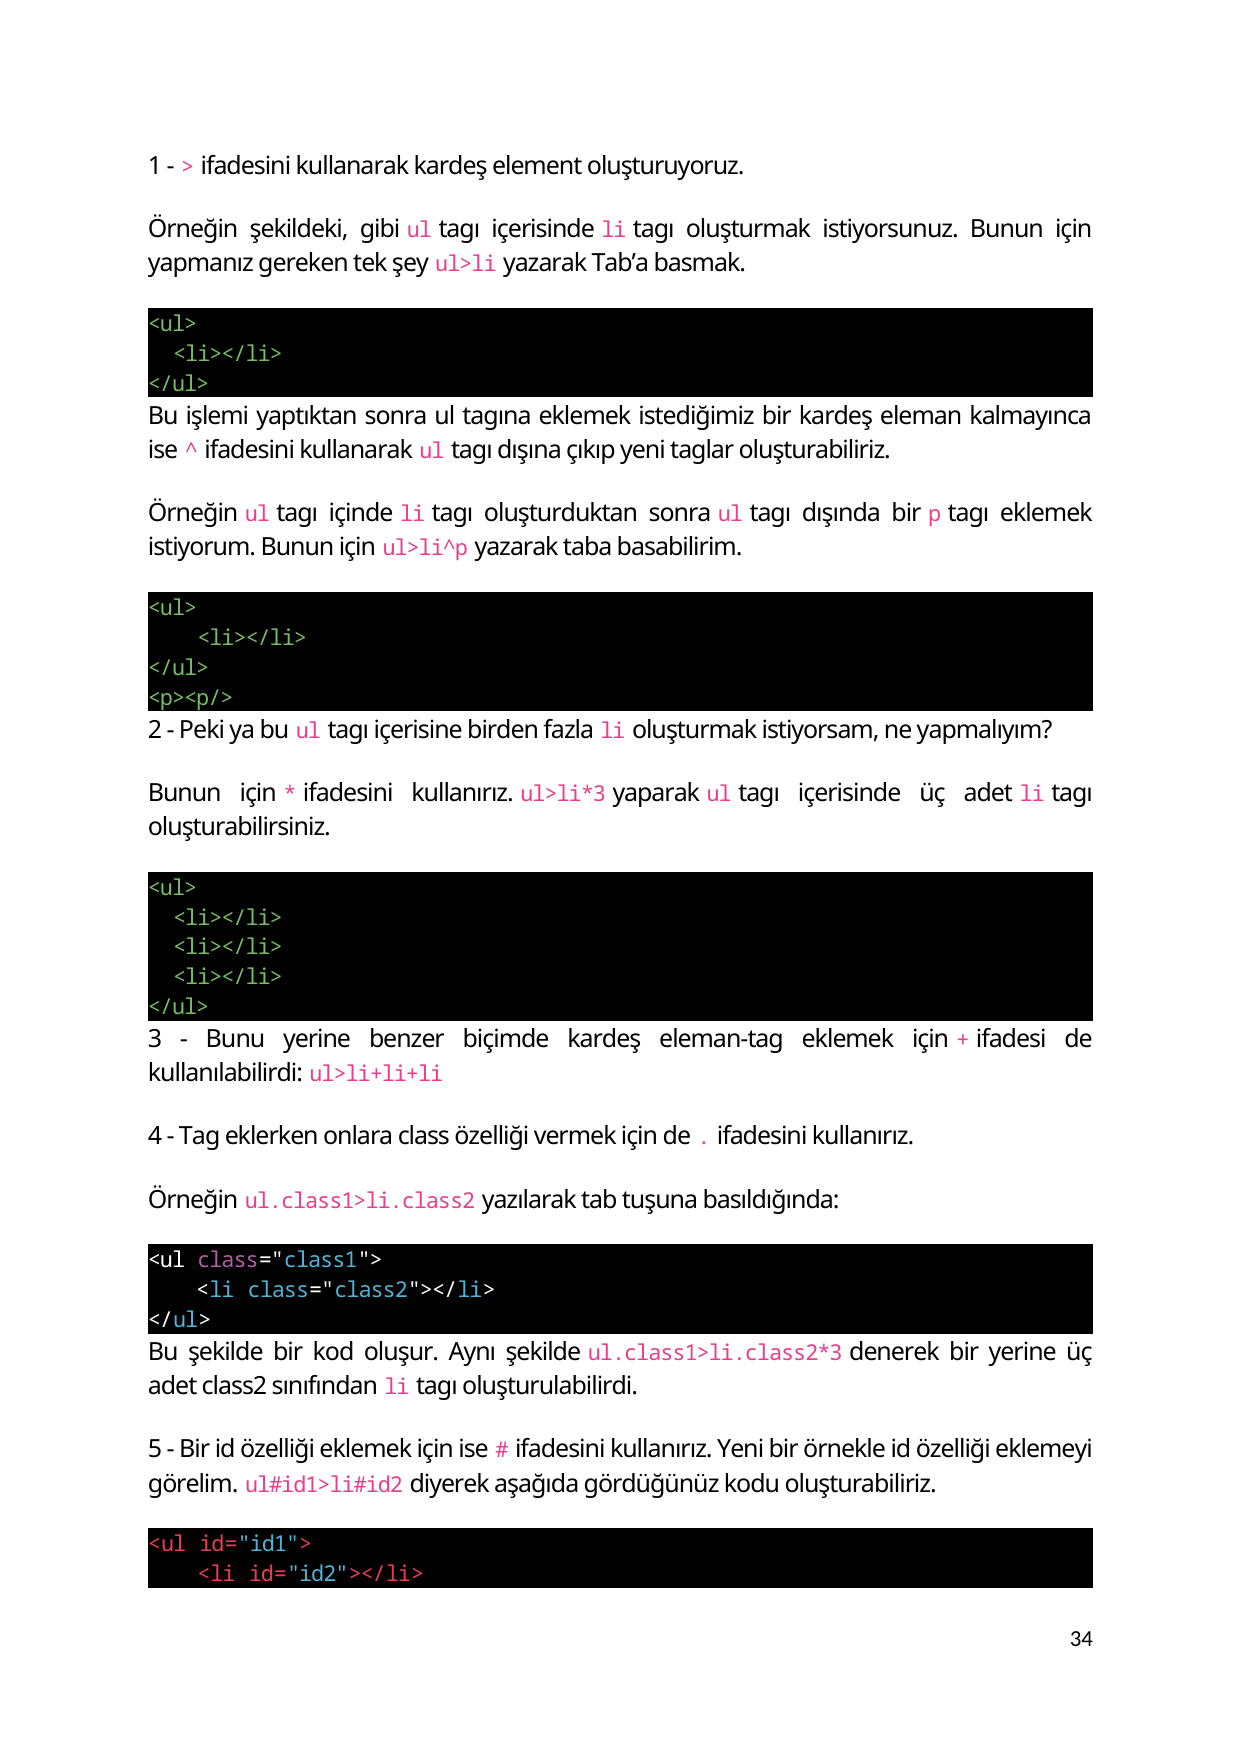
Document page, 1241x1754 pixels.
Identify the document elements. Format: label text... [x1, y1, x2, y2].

text <ul> [148, 308, 1093, 338]
text Örneğin ul tagı içinde li tagı oluşturduktan sonra ul tagı dışında bir p tagı eklemek istiyorum. Bunun için ul>li^p yazarak taba basabilirim. [148, 495, 1093, 563]
text </ul> [148, 368, 1093, 397]
text <ul> [148, 872, 1093, 902]
text </ul> [148, 652, 1093, 681]
text </ul> [148, 991, 1093, 1021]
text <ul id="id1"> [148, 1528, 1093, 1558]
text <ul class="class1"> [148, 1244, 1093, 1274]
text Bunun için * ifadesini kullanırız. ul>li*3 yaparak ul tagı içerisinde üç adet li tagı oluşturabilirsiniz. [148, 774, 1093, 843]
text Bu işlemi yaptıktan sonra ul tagına eklemek istediğimiz bir kardeş eleman kalmayınca ise ^ ifadesini kullanarak ul tagı dışına çıkıp yeni taglar oluşturabiliriz. [148, 397, 1093, 466]
text Örneğin ul.class1>li.class2 yazılarak tab tuşuna basıldığında: [148, 1181, 1093, 1215]
text 3 - Bunu yerine benzer biçimde kardeş eleman-tag eklemek için + ifadesi de kullanılabilirdi: ul>li+li+li [148, 1021, 1093, 1089]
text Örneğin şekildeki, gibi ul tagı içerisinde li tagı oluşturmak istiyorsunuz. Bunun için yapmanız gereken tek şey ul>li yazarak Tab’a basmak. [148, 211, 1093, 279]
text <li></li> [148, 931, 1093, 961]
text 4 - Tag eklerken onlara class özelliği vermek için de . ifadesini kullanırız. [148, 1118, 1093, 1152]
text <li></li> [148, 622, 1093, 652]
text 1 - > ifadesini kullanarak kardeş element oluşturuyoruz. [148, 148, 1093, 182]
text <li></li> [148, 902, 1093, 931]
text <p><p/> [148, 681, 1093, 711]
text <li class="class2"></li> [148, 1274, 1093, 1304]
text <li></li> [148, 961, 1093, 991]
text 5 - Bir id özelliği eklemek için ise # ifadesini kullanırız. Yeni bir örnekle id özelliği eklemeyi görelim. ul#id1>li#id2 diyerek aşağıda gördüğünüz kodu oluşturabiliriz. [148, 1431, 1093, 1499]
text Bu şekilde bir kod oluşur. Aynı şekilde ul.class1>li.class2*3 denerek bir yerine üç adet class2 sınıfından li tagı oluşturulabilirdi. [148, 1334, 1093, 1402]
text 2 - Peki ya bu ul tagı içerisine birden fazla li oluşturmak istiyorsam, ne yapmalıyım? [148, 711, 1093, 745]
text <li id="id2"></li> [148, 1558, 1093, 1588]
text </ul> [148, 1304, 1093, 1334]
text <ul> [148, 592, 1093, 622]
text <li></li> [148, 338, 1093, 368]
